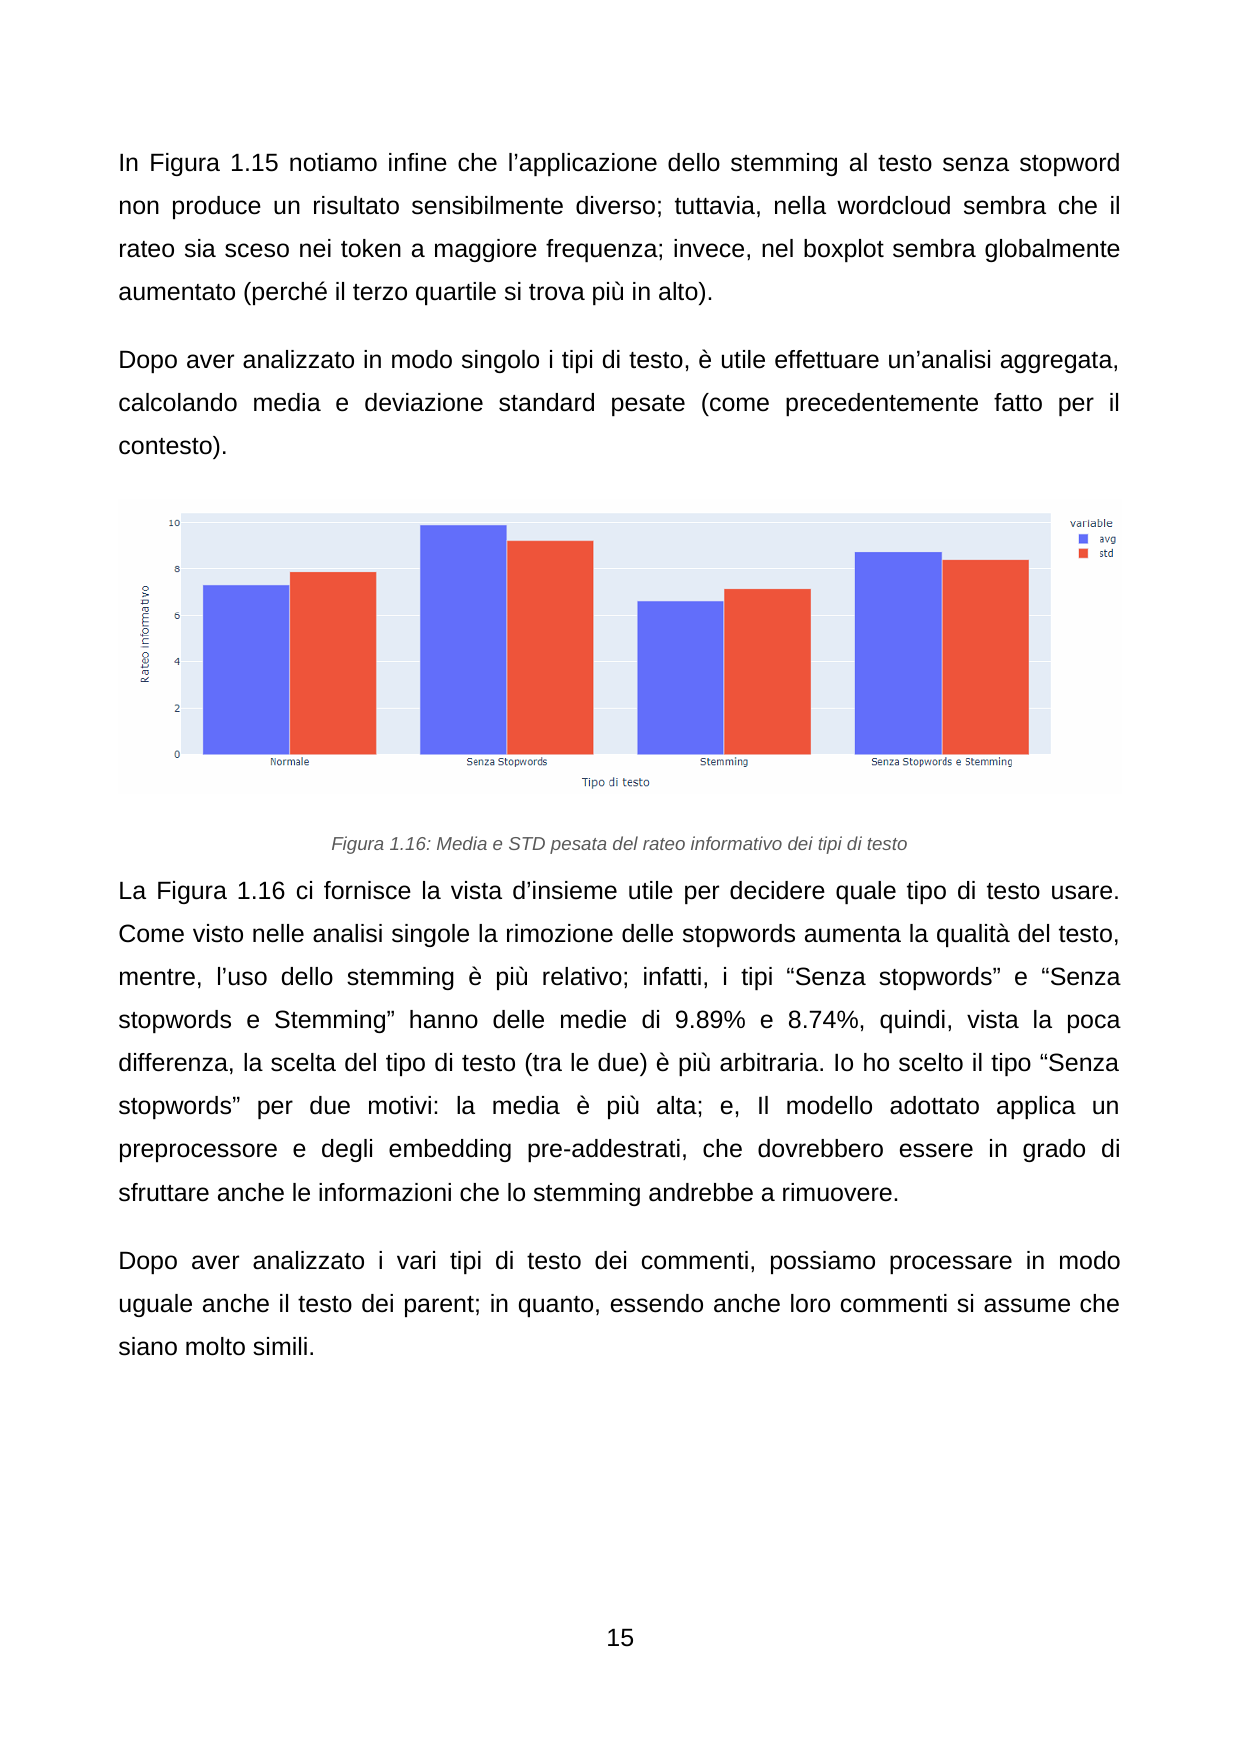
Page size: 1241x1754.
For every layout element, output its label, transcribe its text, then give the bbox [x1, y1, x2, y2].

text Dopo aver analizzato i vari tipi di testo dei commenti, possiamo processare in modo uguale anche il testo dei parent; in quanto, essendo anche loro commenti si assume che siano molto simili. [118, 1246, 1122, 1361]
text In Figura 1.15 notiamo infine che l’applicazione dello stemming al testo senza stopword non produce un risultato sensibilmente diverso; tuttavia, nella wordcloud sembra che il rateo sia sceso nei token a maggiore frequenza; invece, nel boxplot sembra globalmente aumentato (perché il terzo quartile si trova più in alto). [118, 148, 1122, 306]
text Figura 1.16: Media e STD pesata del rateo informativo dei tipi di testo [118, 833, 1122, 855]
picture [118, 499, 1123, 794]
text La Figura 1.16 ci fornisce la vista d’insieme utile per decidere quale tipo di testo usare. Come visto nelle analisi singole la rimozione delle stopwords aumenta la qualità del testo, mentre, l’uso dello stemming è più relativo; infatti, i tipi “Senza stopwords” e “Senza stopwords e Stemming” hanno delle medie di 9.89% e 8.74%, quindi, vista la poca differenza, la scelta del tipo di testo (tra le due) è più arbitraria. Io ho scelto il tipo “Senza stopwords” per due motivi: la media è più alta; e, Il modello adottato applica un preprocessore e degli embedding pre-addestrati, che dovrebbero essere in grado di sfruttare anche le informazioni che lo stemming andrebbe a rimuovere. [118, 876, 1122, 1206]
text Dopo aver analizzato in modo singolo i tipi di testo, è utile effettuare un’analisi aggregata, calcolando media e deviazione standard pesate (come precedentemente fatto per il contesto). [118, 345, 1122, 460]
